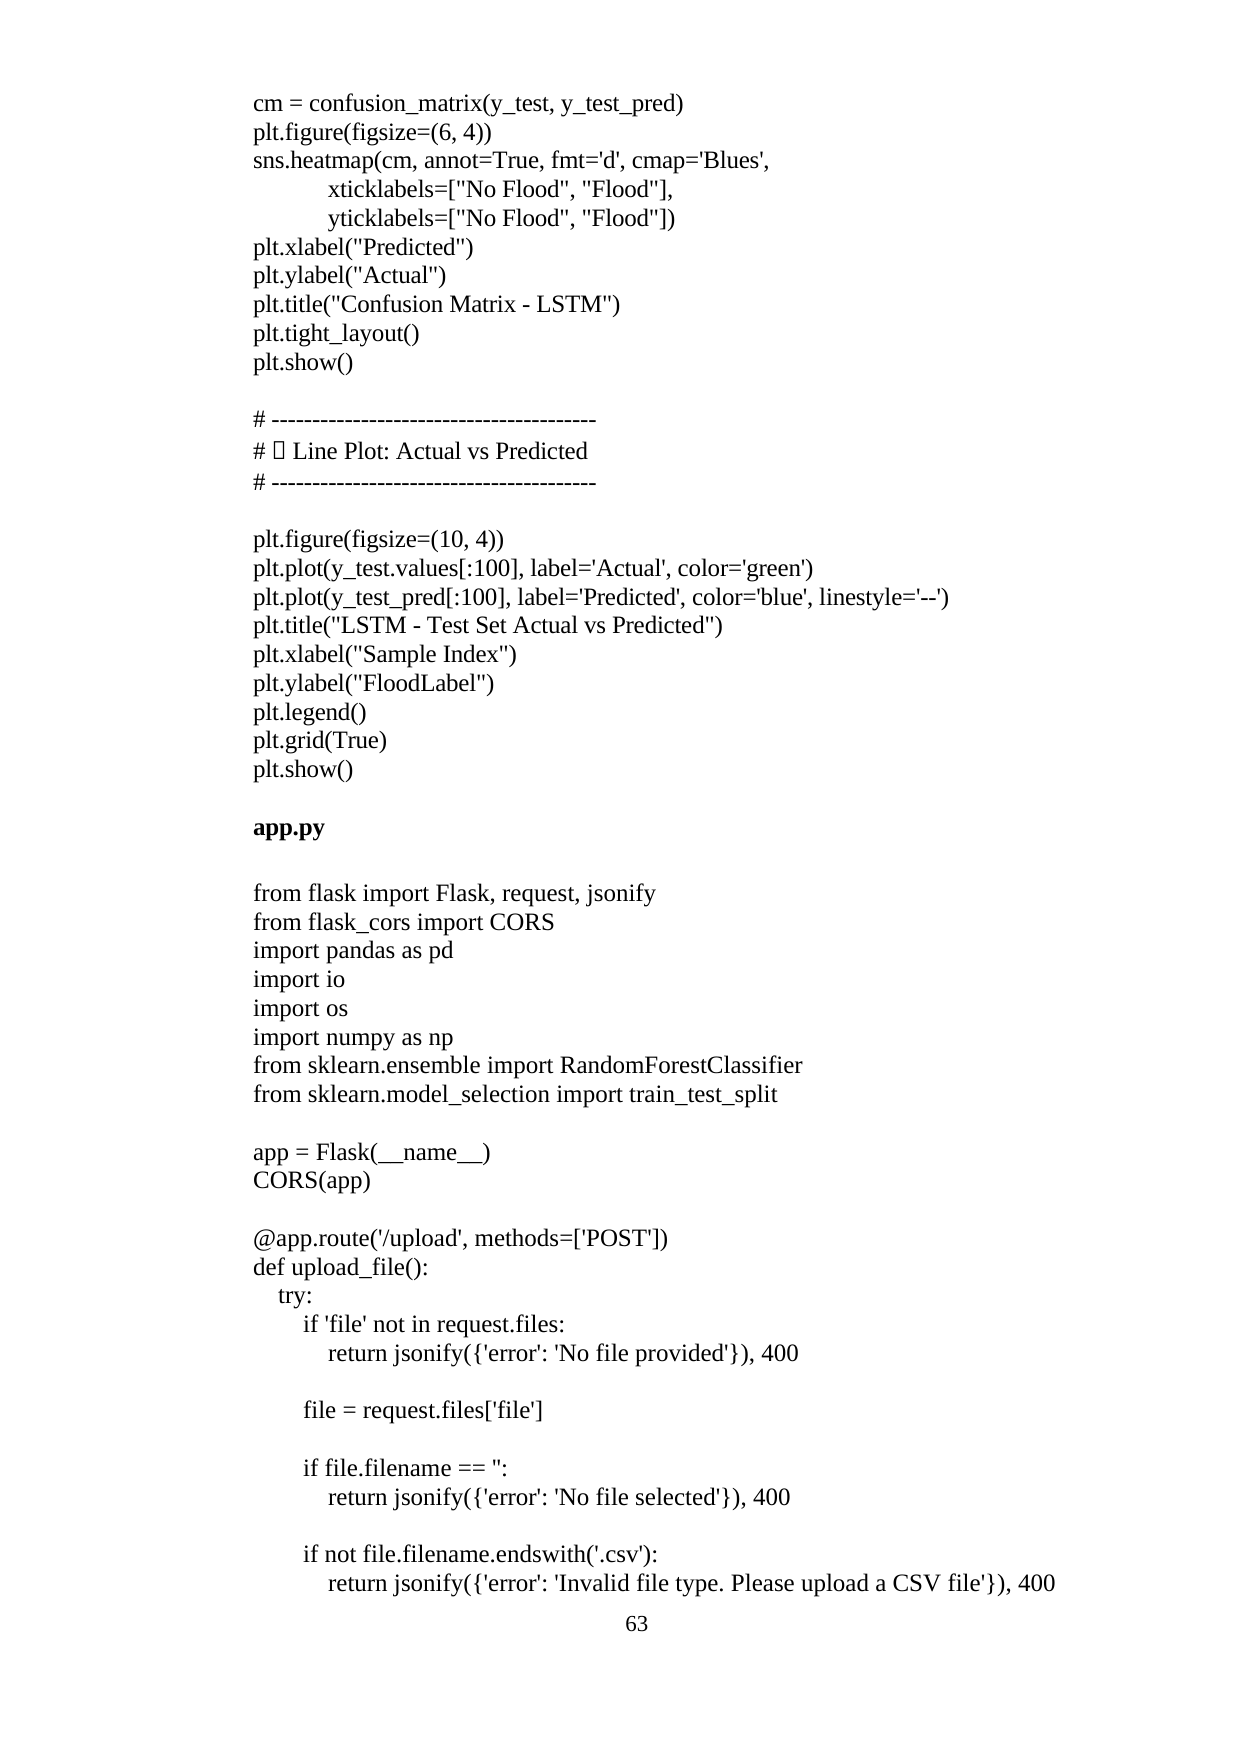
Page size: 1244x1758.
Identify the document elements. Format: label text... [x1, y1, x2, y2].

text plt.figure(figsize=(10, 4)) [253, 524, 1185, 553]
text plt.plot(y_test_pred[:100], label='Predicted', color='blue', linestyle='--') [253, 582, 1185, 611]
subtitle import io [253, 964, 1185, 993]
text plt.figure(figsize=(6, 4)) [253, 117, 1185, 145]
text plt.ylabel("FloodLabel") [253, 668, 1185, 697]
subtitle import pandas as pd [253, 935, 1185, 964]
text plt.title("Confusion Matrix - LSTM") [253, 289, 1185, 318]
subtitle from flask import Flask, request, jsonify [253, 878, 1185, 907]
text plt.plot(y_test.values[:100], label='Actual', color='green') [253, 553, 1185, 582]
subtitle return jsonify({'error': 'No file selected'}), 400 [253, 1482, 1185, 1510]
subtitle from flask_cors import CORS [253, 907, 1185, 935]
subtitle file = request.files['file'] [253, 1395, 1185, 1424]
subtitle app = Flask(__name__) [253, 1137, 1185, 1165]
text plt.show() [253, 347, 1185, 375]
text plt.xlabel("Sample Index") [253, 639, 1185, 668]
text plt.ylabel("Actual") [253, 260, 1185, 289]
subtitle try: [253, 1280, 1185, 1309]
text plt.show() [253, 754, 1185, 783]
text plt.title("LSTM - Test Set Actual vs Predicted") [253, 611, 1185, 639]
subtitle return jsonify({'error': 'Invalid file type. Please upload a CSV file'}), 400 [253, 1568, 1185, 1597]
text xticklabels=["No Flood", "Flood"], [253, 174, 1185, 203]
subtitle import numpy as np [253, 1022, 1185, 1050]
subtitle import os [253, 993, 1185, 1022]
text yticklabels=["No Flood", "Flood"]) [253, 203, 1185, 232]
subtitle def upload_file(): [253, 1252, 1185, 1280]
text plt.grid(True) [253, 726, 1185, 754]
text # ---------------------------------------- [253, 404, 1185, 433]
subtitle from sklearn.model_selection import train_test_split [253, 1079, 1185, 1108]
text # 🔹 Line Plot: Actual vs Predicted [253, 433, 1185, 467]
subtitle CORS(app) [253, 1165, 1185, 1194]
text # ---------------------------------------- [253, 467, 1185, 496]
subtitle return jsonify({'error': 'No file provided'}), 400 [253, 1338, 1185, 1367]
subtitle if 'file' not in request.files: [253, 1309, 1185, 1338]
subtitle from sklearn.ensemble import RandomForestClassifier [253, 1050, 1185, 1079]
subtitle @app.route('/upload', methods=['POST']) [253, 1223, 1185, 1252]
subtitle if file.filename == '': [253, 1453, 1185, 1482]
text plt.xlabel("Predicted") [253, 232, 1185, 260]
text sns.heatmap(cm, annot=True, fmt='d', cmap='Blues', [253, 145, 1185, 174]
subtitle if not file.filename.endswith('.csv'): [253, 1539, 1185, 1568]
text plt.tight_layout() [253, 318, 1185, 347]
subtitle app.py [253, 812, 1185, 841]
text plt.legend() [253, 697, 1185, 726]
text cm = confusion_matrix(y_test, y_test_pred) [253, 88, 1185, 117]
